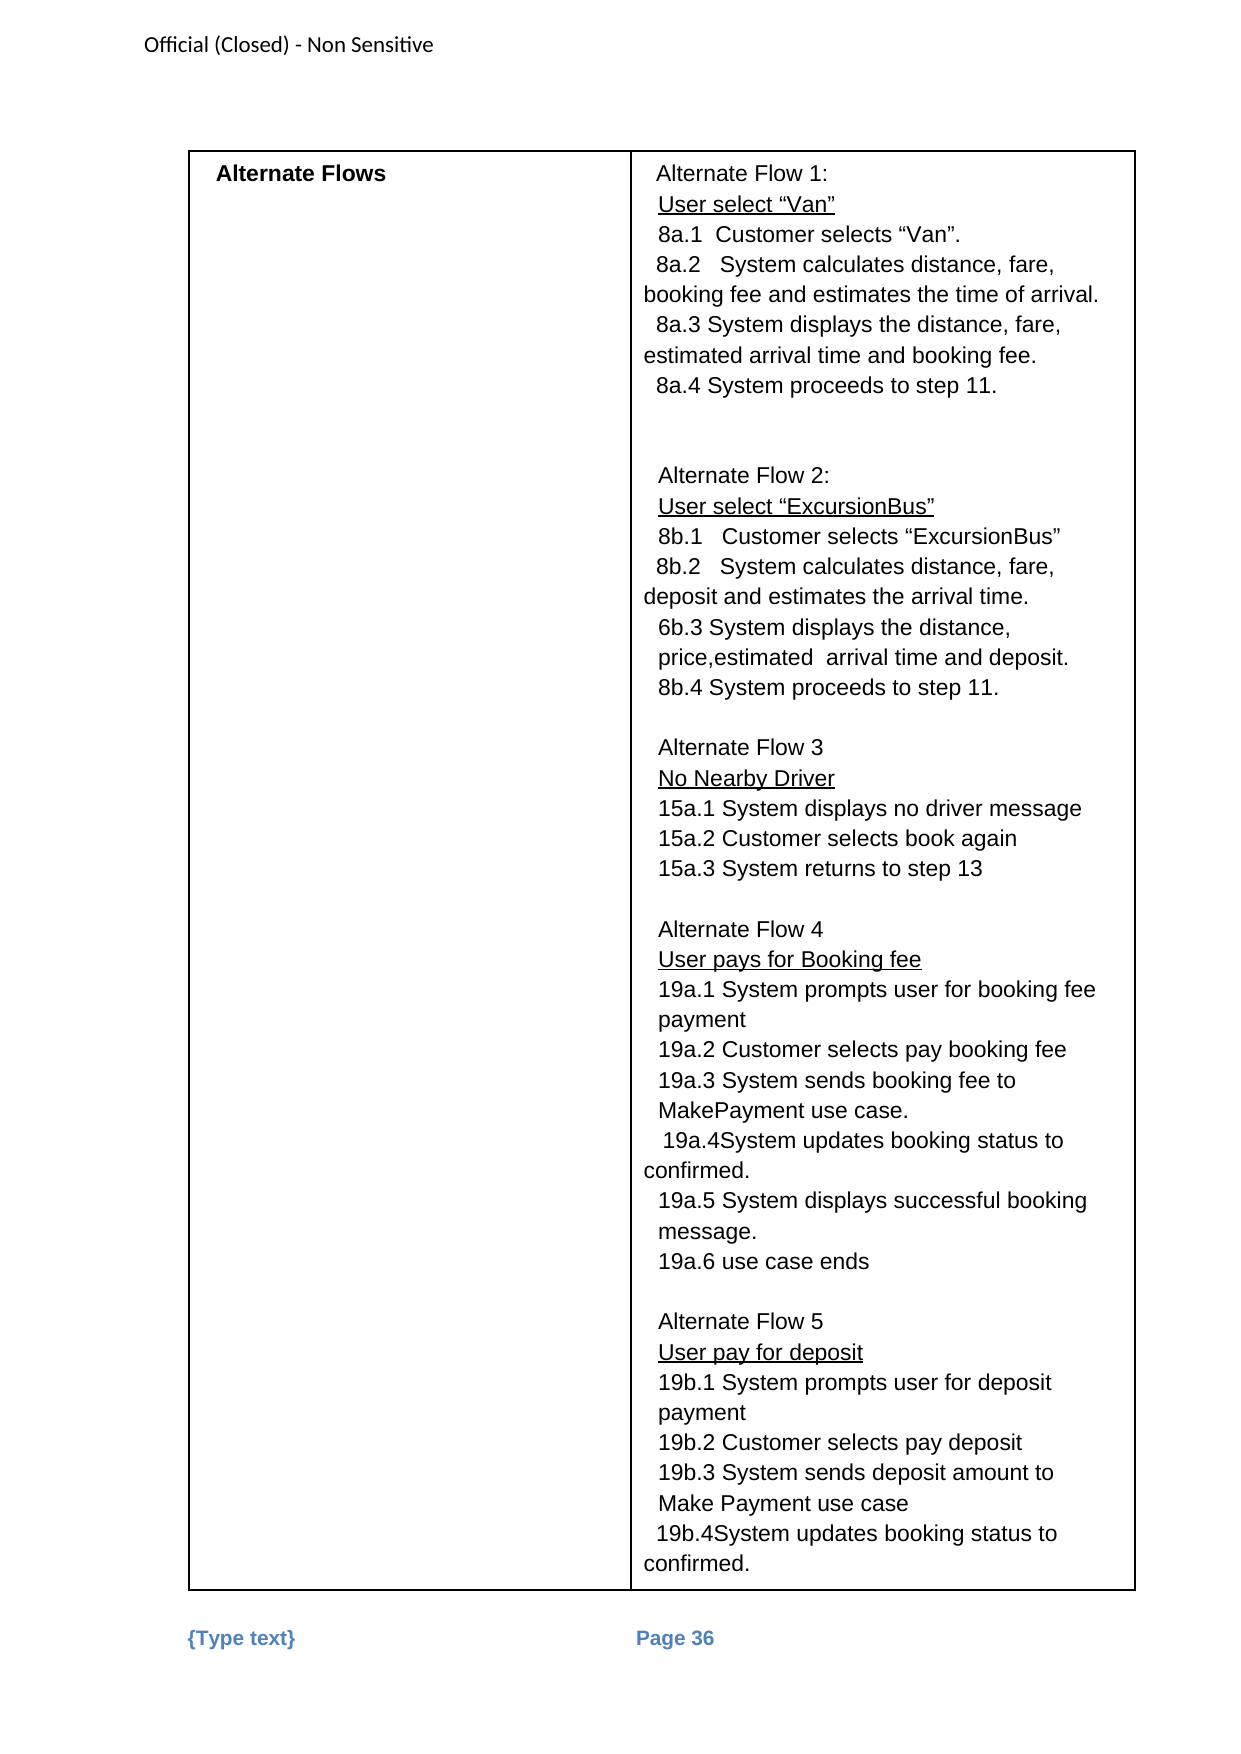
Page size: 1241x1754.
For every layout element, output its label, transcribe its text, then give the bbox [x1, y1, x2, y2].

table_cell Alternate Flows [190, 152, 630, 1589]
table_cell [632, 152, 1134, 1589]
